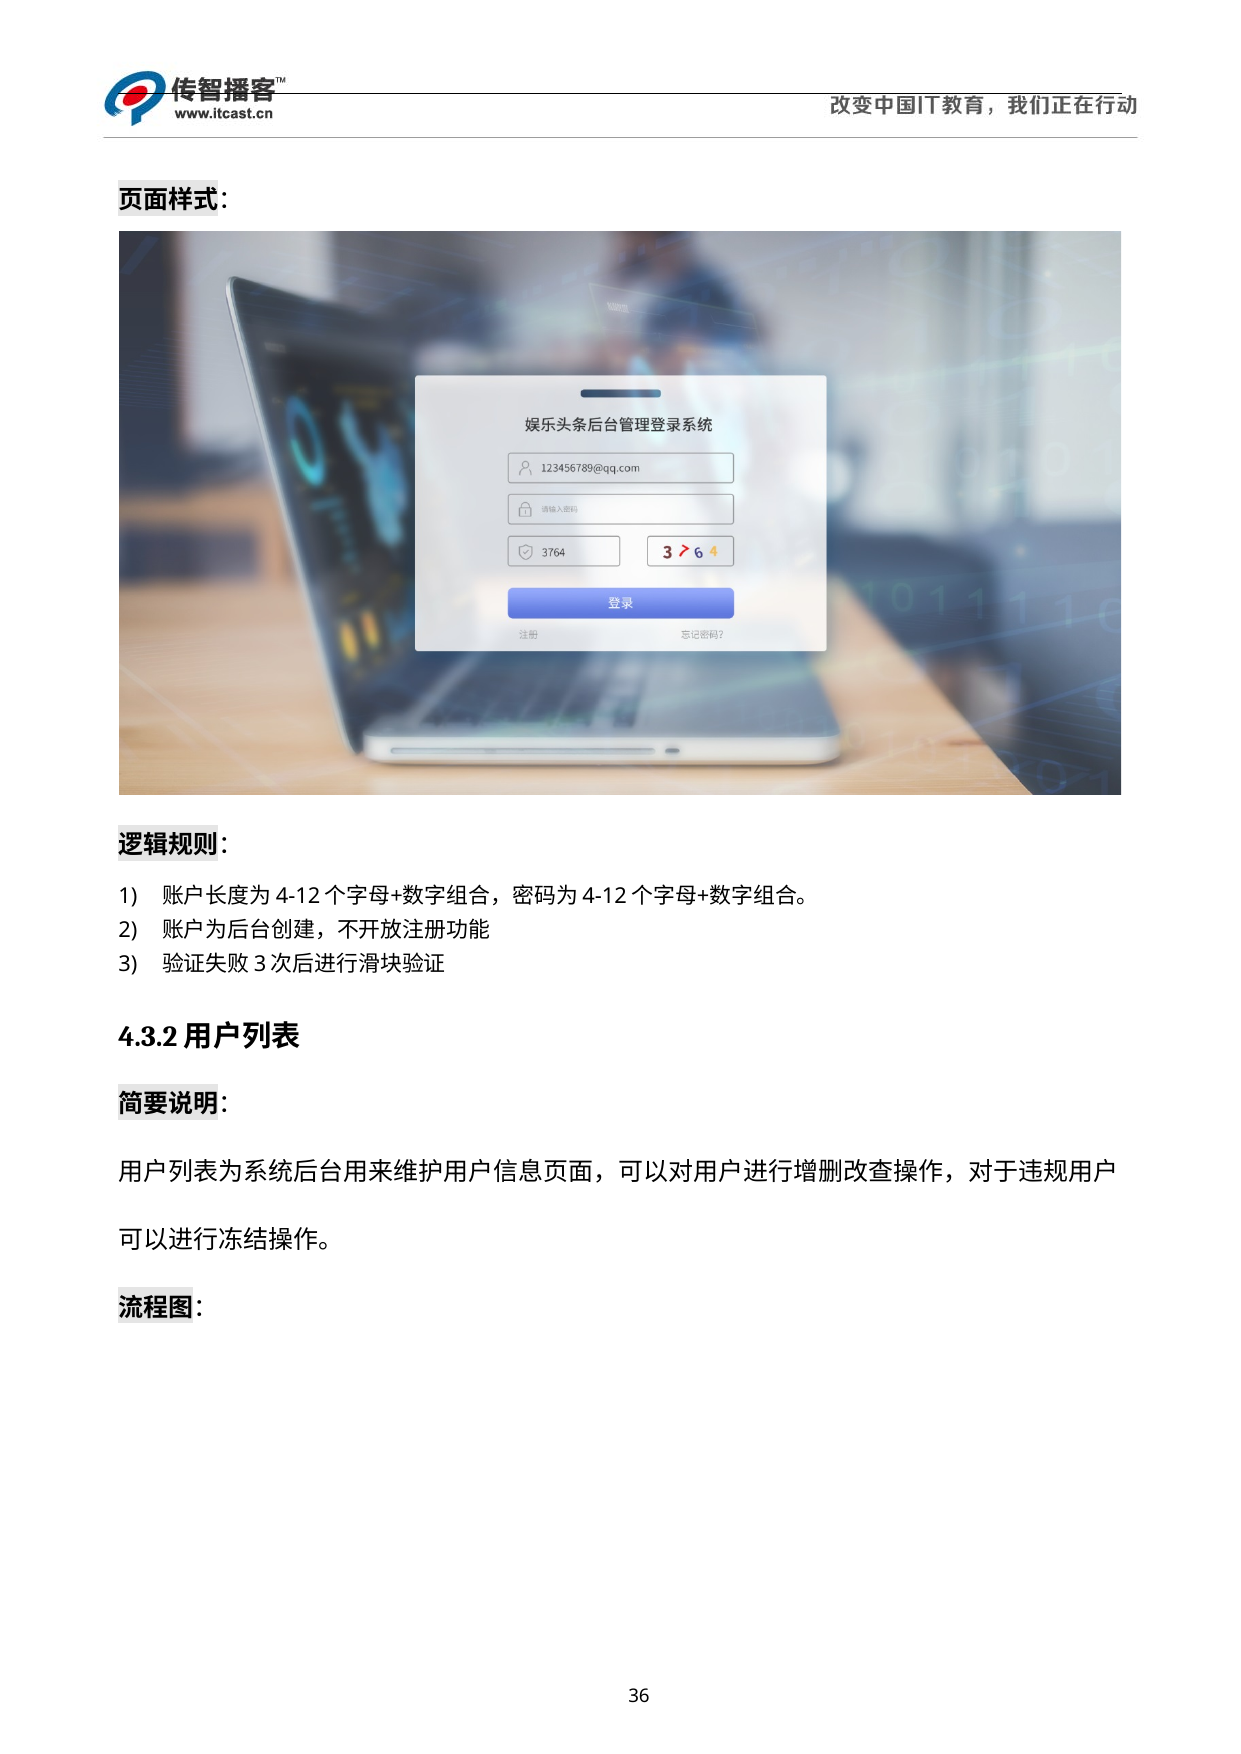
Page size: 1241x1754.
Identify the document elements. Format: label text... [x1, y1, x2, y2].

picture [119, 231, 1122, 795]
text 逻辑规则： [118, 809, 1122, 877]
text 流程图： [118, 1271, 1122, 1339]
text 页面样式： [118, 164, 1122, 232]
text 用户列表为系统后台用来维护用户信息页面，可以对用户进行增删改查操作，对于违规用户可以进行冻结操作。 [118, 1136, 1122, 1271]
text 简要说明： [118, 1068, 1122, 1136]
subtitle 4.3.2 用户列表 [118, 1000, 1122, 1068]
list 验证失败3次后进行滑块验证 [118, 945, 1122, 979]
list 账户为后台创建，不开放注册功能 [118, 911, 1122, 945]
list 账户长度为4-12个字母+数字组合，密码为4-12个字母+数字组合。 [118, 877, 1122, 911]
picture [1, 0, 1239, 146]
